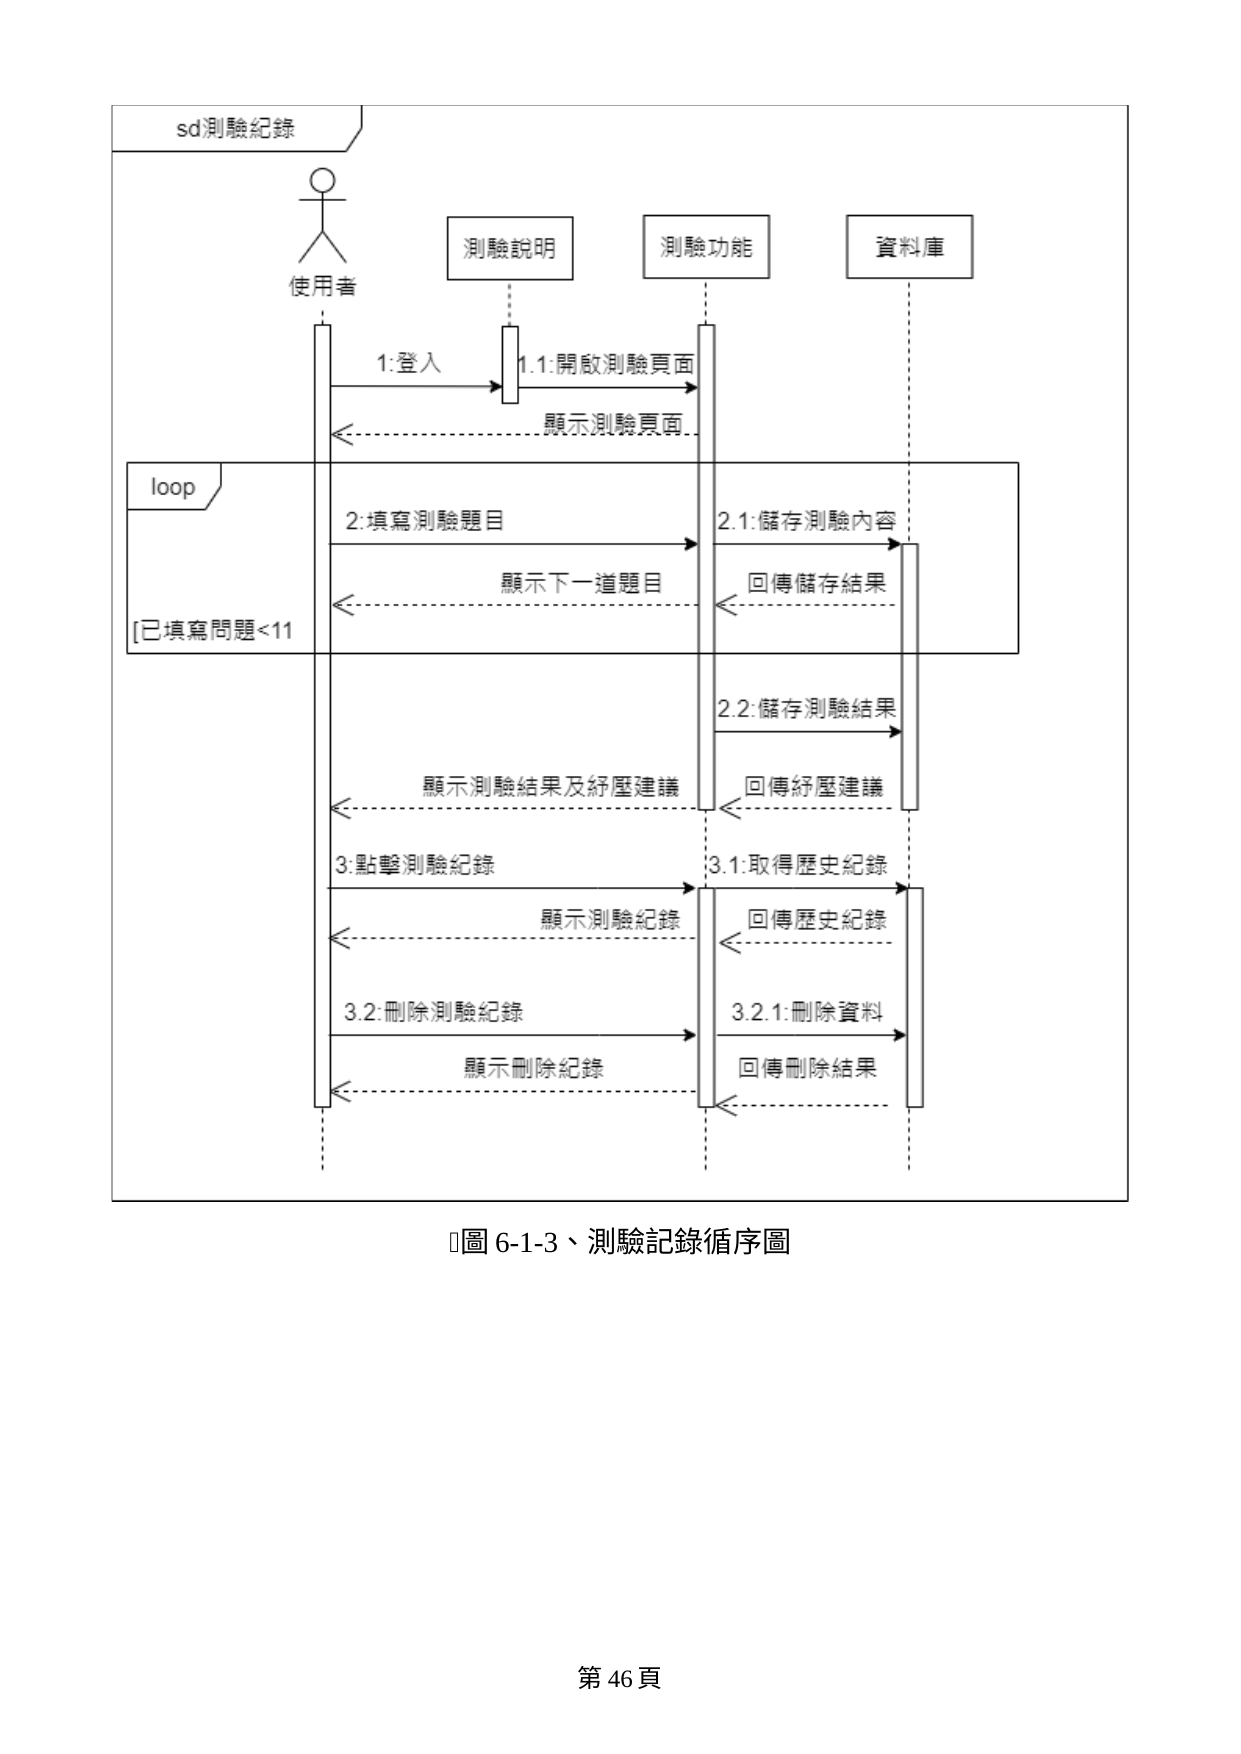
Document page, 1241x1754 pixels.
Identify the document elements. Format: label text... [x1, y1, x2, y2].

text 圖6-1-3、測驗記錄循序圖 [89, 1202, 1152, 1277]
picture [111, 105, 1129, 1202]
